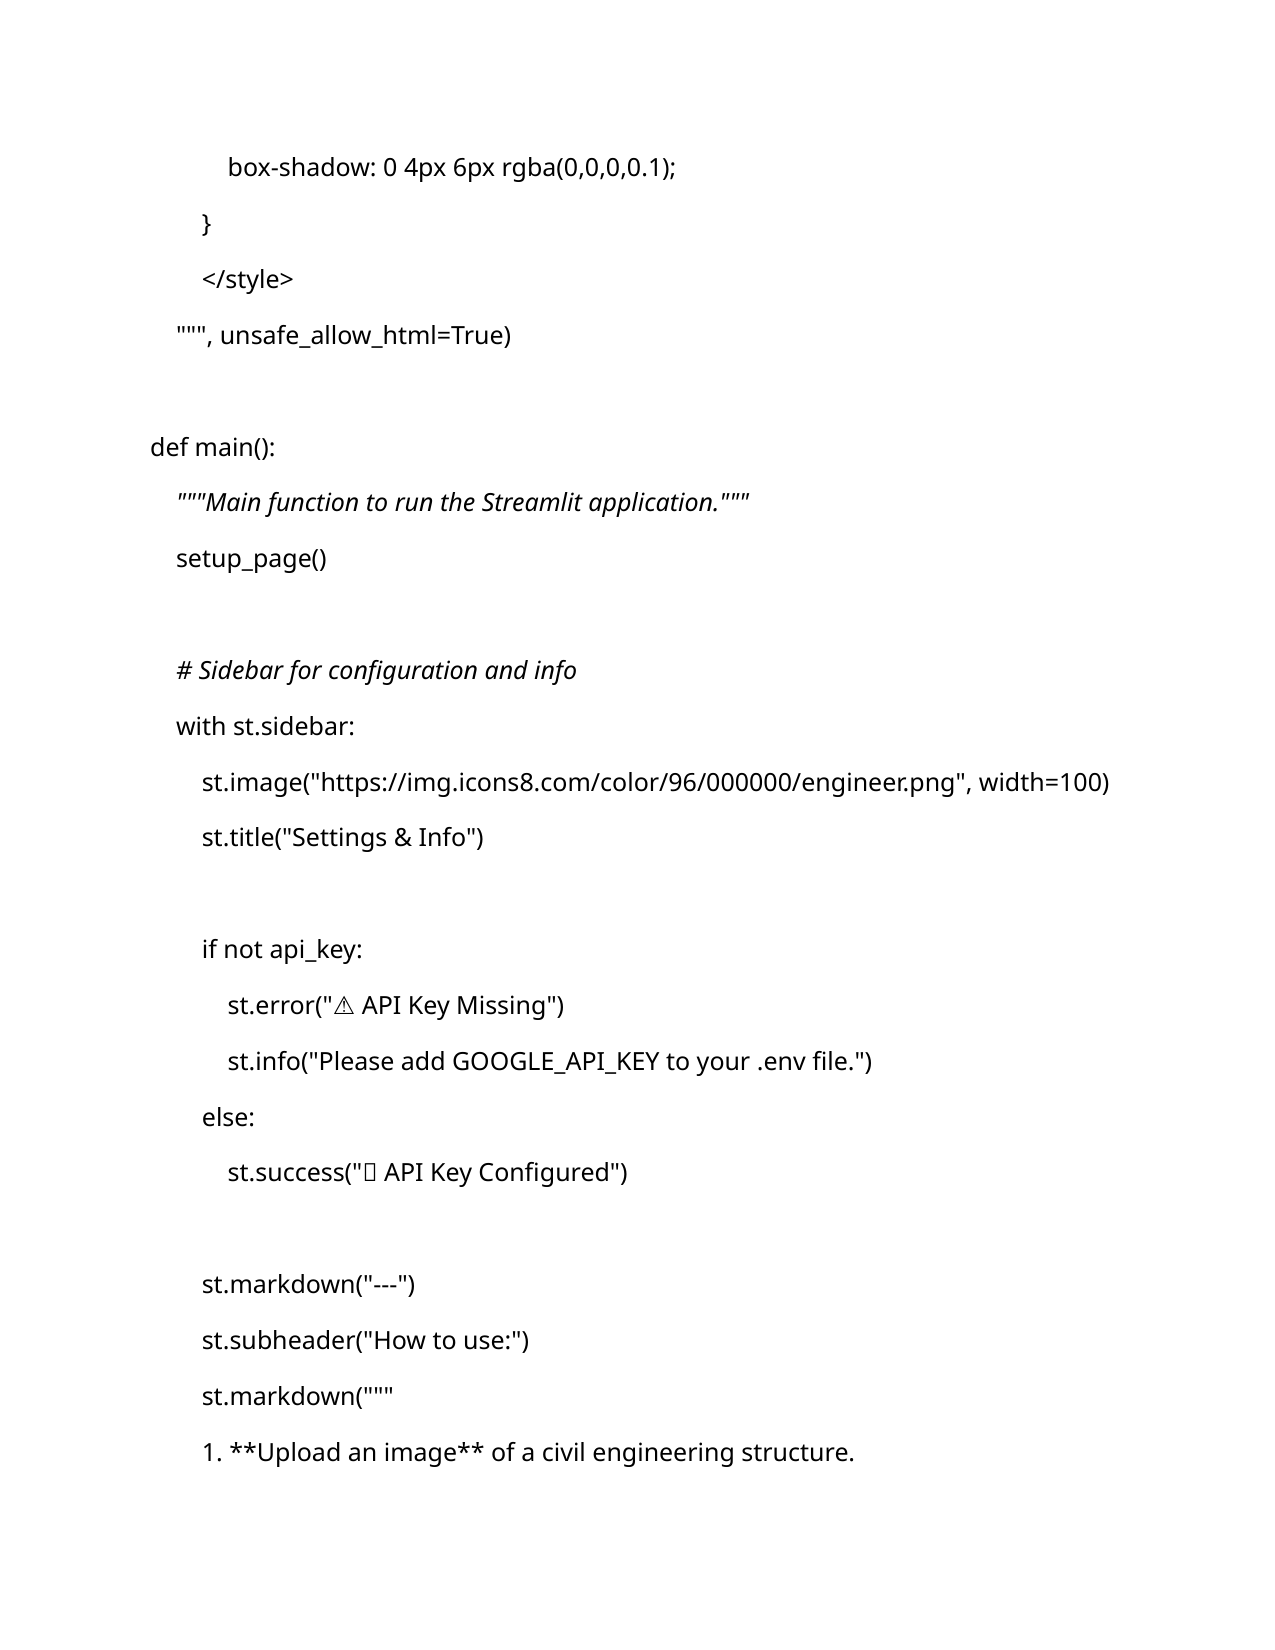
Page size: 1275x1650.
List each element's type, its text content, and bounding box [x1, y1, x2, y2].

text } [150, 206, 1125, 240]
text st.subheader("How to use:") [150, 1322, 1125, 1357]
text st.success("✅ API Key Configured") [150, 1155, 1125, 1189]
text st.error("⚠️ API Key Missing") [150, 987, 1125, 1022]
text st.info("Please add GOOGLE_API_KEY to your .env file.") [150, 1043, 1125, 1077]
text """Main function to run the Streamlit application.""" [150, 485, 1125, 519]
text st.markdown(""" [150, 1378, 1125, 1412]
text else: [150, 1099, 1125, 1133]
text # Sidebar for configuration and info [150, 652, 1125, 687]
text st.title("Settings & Info") [150, 820, 1125, 854]
text if not api_key: [150, 932, 1125, 966]
text box-shadow: 0 4px 6px rgba(0,0,0,0.1); [150, 150, 1125, 184]
text st.markdown("---") [150, 1267, 1125, 1301]
text """, unsafe_allow_html=True) [150, 317, 1125, 352]
text st.image("https://img.icons8.com/color/96/000000/engineer.png", width=100) [150, 764, 1125, 798]
text 1. **Upload an image** of a civil engineering structure. [150, 1434, 1125, 1468]
text def main(): [150, 429, 1125, 463]
text </style> [150, 262, 1125, 296]
text with st.sidebar: [150, 708, 1125, 742]
text setup_page() [150, 541, 1125, 575]
